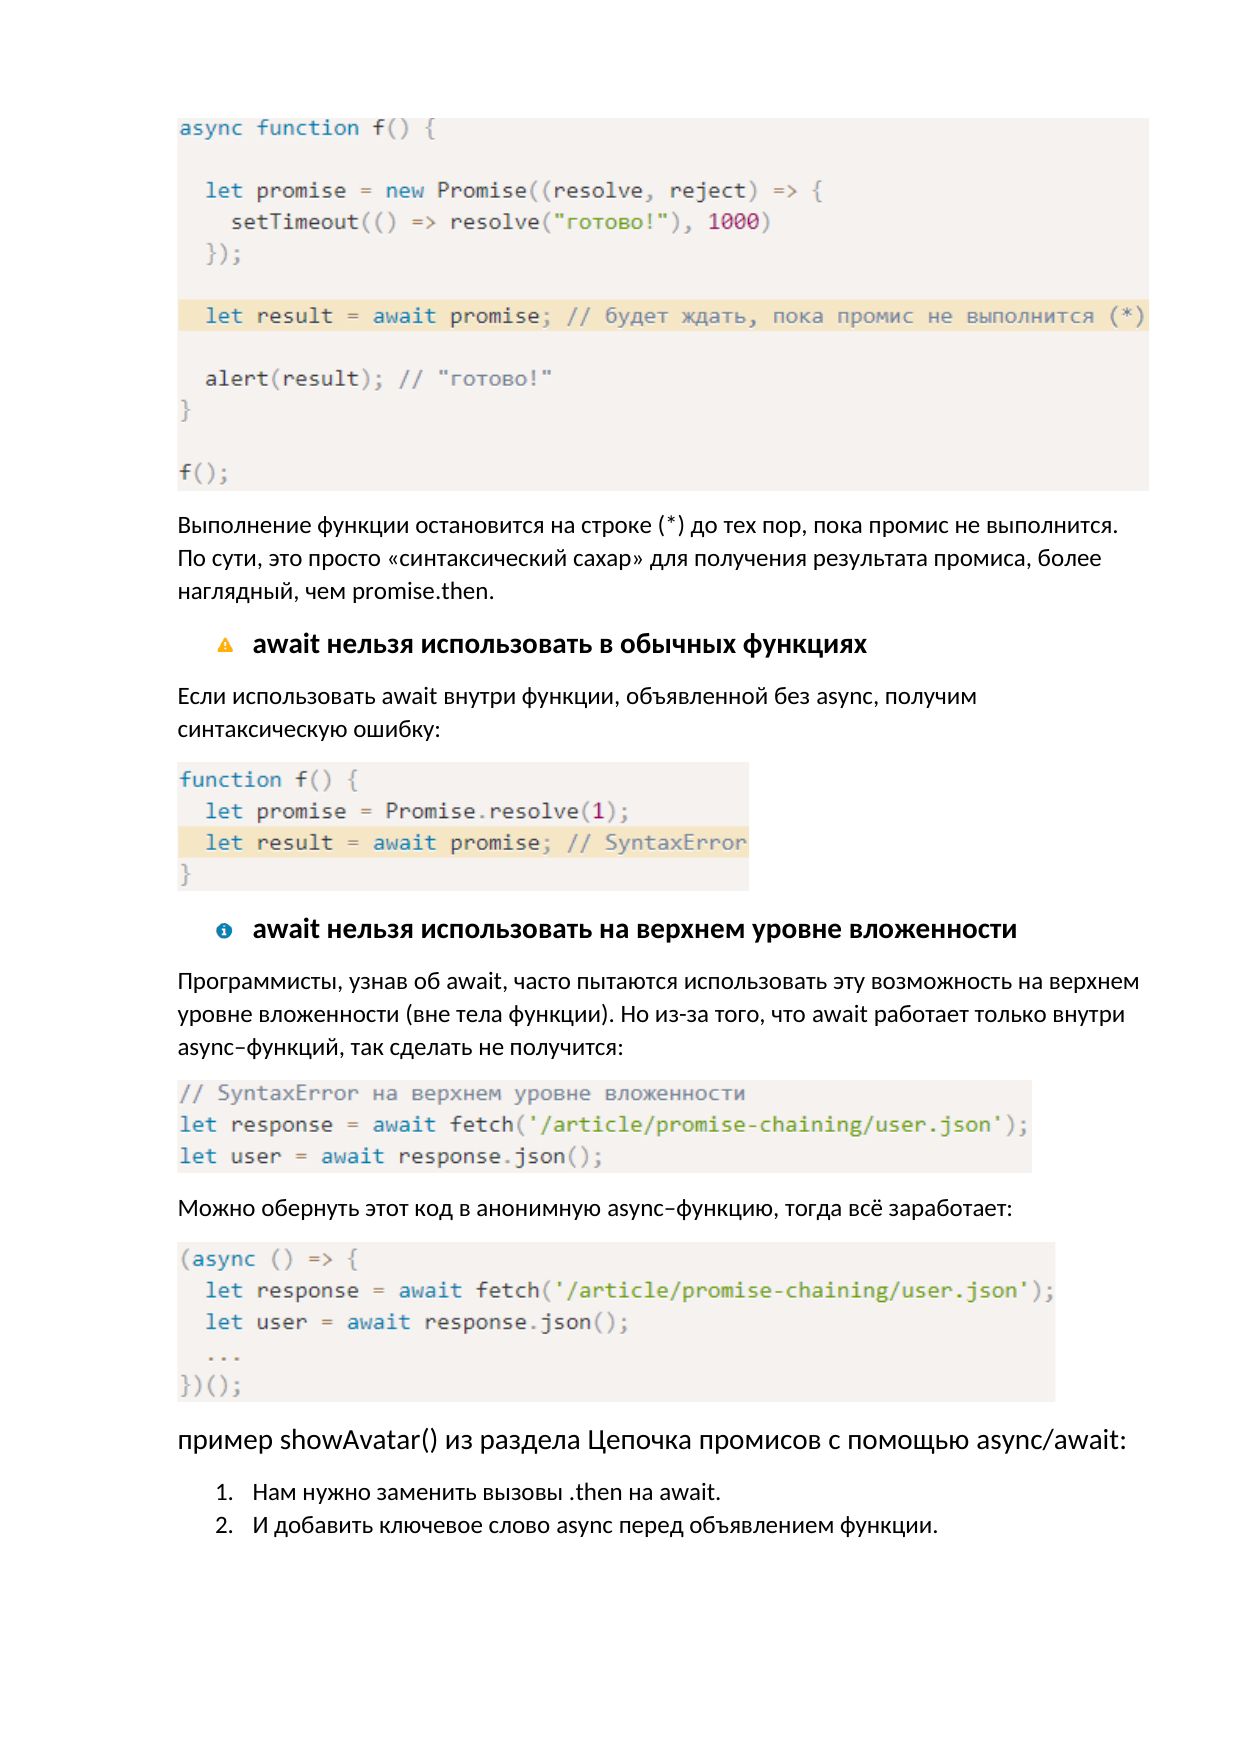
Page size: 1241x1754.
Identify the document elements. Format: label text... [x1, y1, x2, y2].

text пример showAvatar() из раздела Цепочка промисов с помощью async/await: [177, 1421, 1152, 1456]
picture [177, 762, 750, 891]
picture [177, 1242, 1056, 1402]
list И добавить ключевое слово async перед объявлением функции. [215, 1509, 1152, 1539]
picture [215, 636, 235, 654]
list Нам нужно заменить вызовы .then на await. [215, 1476, 1152, 1506]
text Можно обернуть этот код в анонимную async–функцию, тогда всё заработает: [177, 1192, 1152, 1223]
list await нельзя использовать на верхнем уровне вложенности [215, 910, 1152, 946]
text Программисты, узнав об await, часто пытаются использовать эту возможность на верхнем уровне вложенности (вне тела функции). Но из-за того, что await работает только внутри async–функций, так сделать не получится: [177, 965, 1152, 1062]
text Выполнение функции остановится на строке (*) до тех пор, пока промис не выполнится. По сути, это просто «синтаксический сахар» для получения результата промиса, более наглядный, чем promise.then. [177, 509, 1152, 606]
picture [177, 1080, 1032, 1173]
picture [215, 921, 233, 939]
text Если использовать await внутри функции, объявленной без async, получим синтаксическую ошибку: [177, 680, 1152, 743]
picture [177, 118, 1150, 491]
list await нельзя использовать в обычных функциях [215, 625, 1152, 661]
